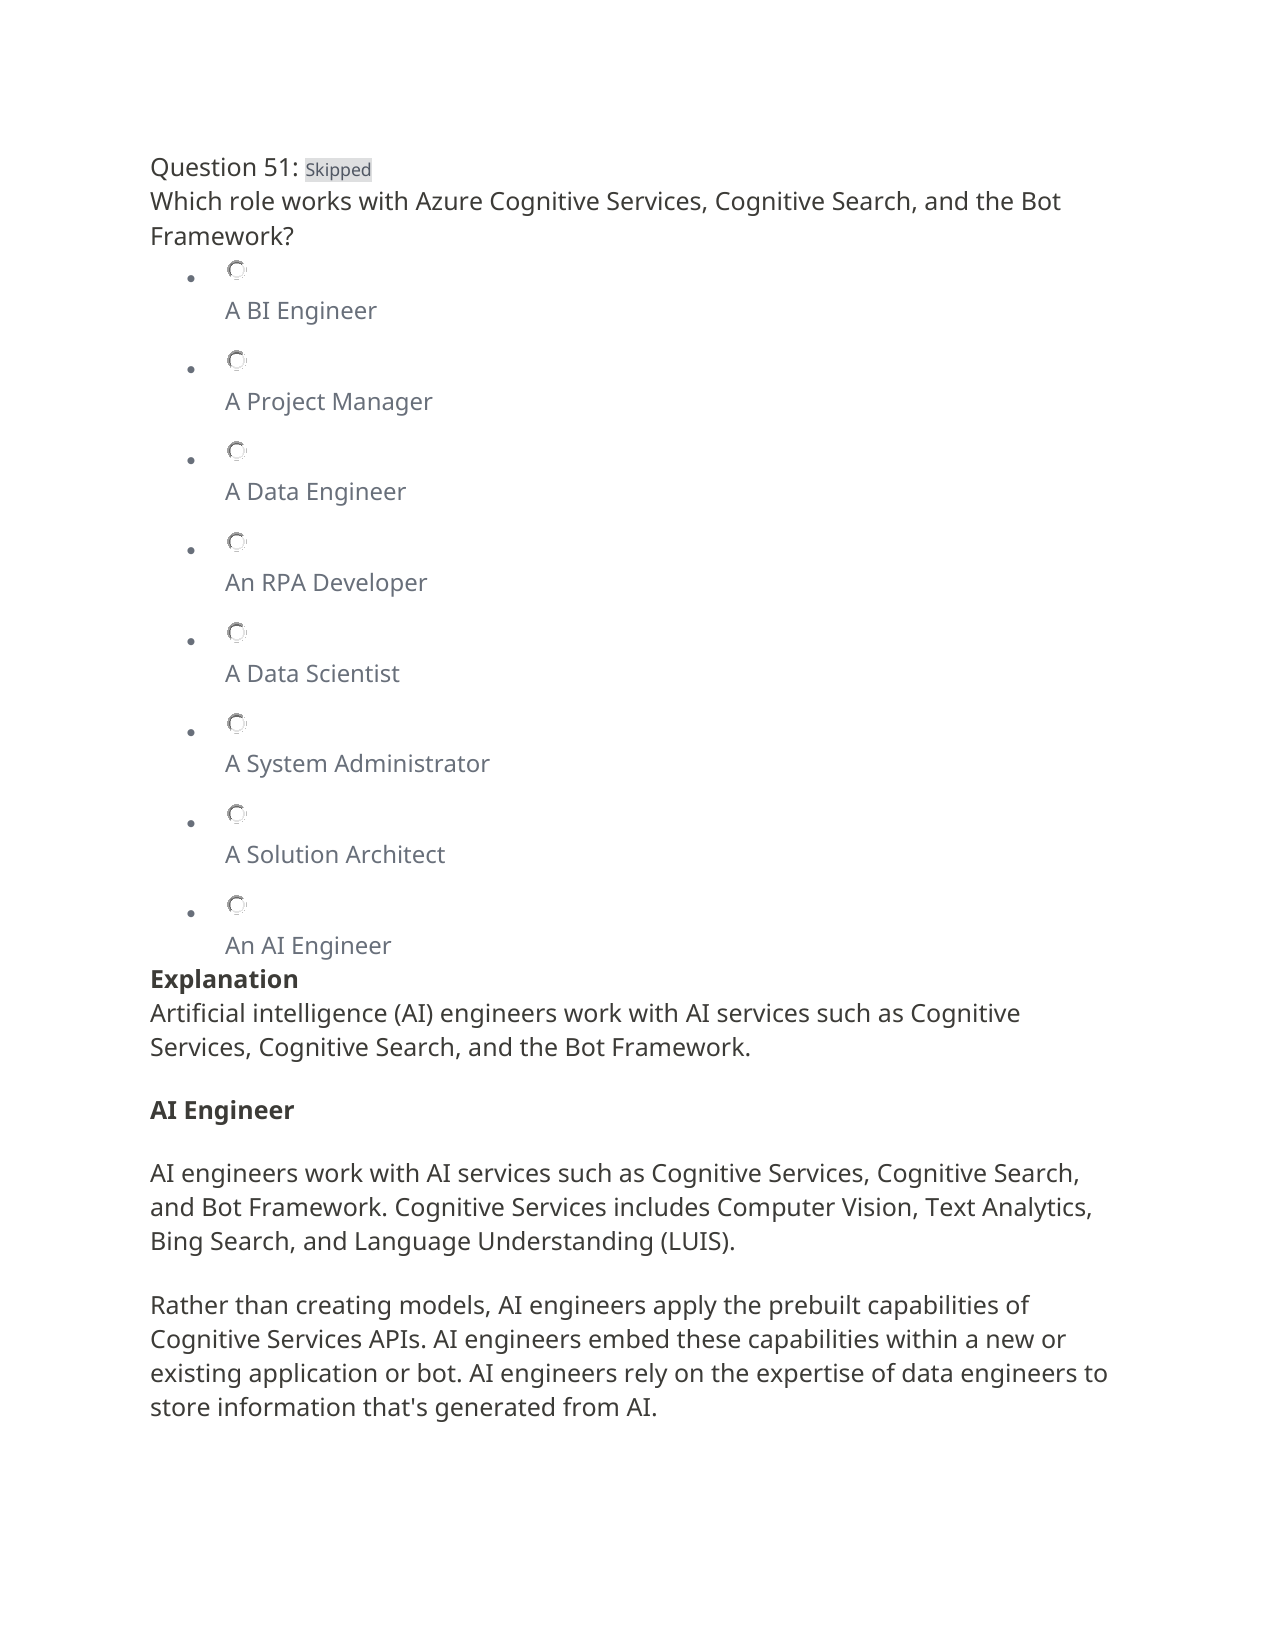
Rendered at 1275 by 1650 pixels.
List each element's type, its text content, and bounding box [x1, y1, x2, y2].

text AI Engineer [150, 1093, 1125, 1127]
list ​ [187, 887, 1125, 929]
text Rather than creating models, AI engineers apply the prebuilt capabilities of Cognitive Services APIs. AI engineers embed these capabilities within a new or existing application or bot. AI engineers rely on the expertise of data engineers to store information that's generated from AI. [150, 1287, 1125, 1423]
text Question 51: Skipped [150, 150, 1125, 184]
list ​ [187, 252, 1125, 294]
text Artificial intelligence (AI) engineers work with AI services such as Cognitive Services, Cognitive Search, and the Bot Framework. [150, 995, 1125, 1063]
list ​ [187, 615, 1125, 657]
text Explanation [150, 961, 1125, 995]
text A Data Scientist [225, 657, 1125, 689]
list ​ [187, 343, 1125, 384]
text A BI Engineer [225, 294, 1125, 326]
text A Solution Architect [225, 838, 1125, 871]
text AI engineers work with AI services such as Cognitive Services, Cognitive Search, and Bot Framework. Cognitive Services includes Computer Vision, Text Analytics, Bing Search, and Language Understanding (LUIS). [150, 1156, 1125, 1258]
text An AI Engineer [225, 929, 1125, 961]
list ​ [187, 524, 1125, 566]
text A Project Manager [225, 384, 1125, 417]
list ​ [187, 797, 1125, 838]
list ​ [187, 706, 1125, 747]
list ​ [187, 434, 1125, 475]
text A Data Engineer [225, 475, 1125, 508]
text Which role works with Azure Cognitive Services, Cognitive Search, and the Bot Framework? [150, 184, 1125, 252]
text A System Administrator [225, 747, 1125, 780]
text An RPA Developer [225, 566, 1125, 598]
